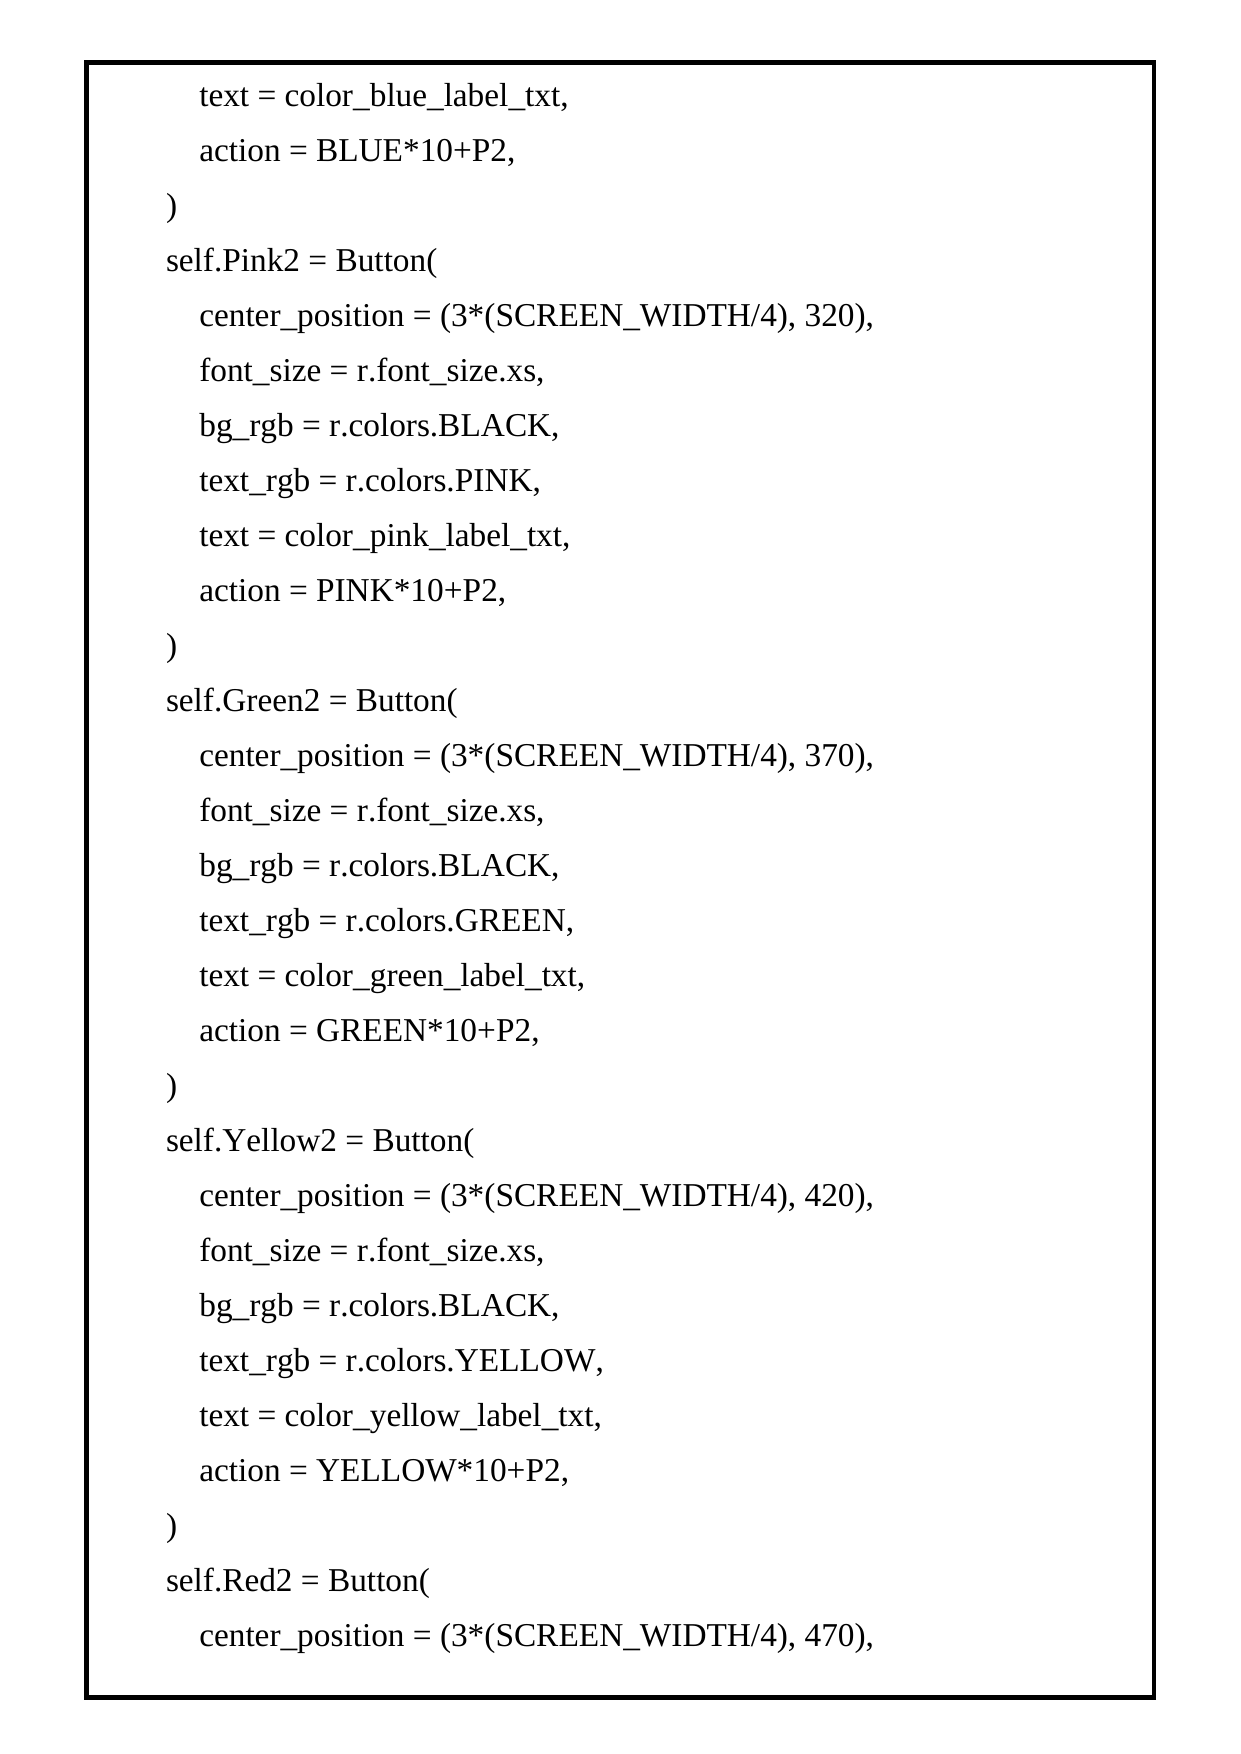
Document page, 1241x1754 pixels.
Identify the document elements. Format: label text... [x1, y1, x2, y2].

text font_size = r.font_size.xs, [99, 790, 1141, 828]
text font_size = r.font_size.xs, [99, 350, 1141, 388]
text action = BLUE*10+P2, [99, 130, 1141, 168]
text self.Pink2 = Button( [99, 240, 1141, 278]
text self.Green2 = Button( [99, 680, 1141, 718]
text bg_rgb = r.colors.BLACK, [99, 1285, 1141, 1323]
text ) [99, 625, 1141, 663]
text center_position = (3*(SCREEN_WIDTH/4), 470), [99, 1615, 1141, 1653]
text text = color_blue_label_txt, [99, 75, 1141, 113]
text self.Red2 = Button( [99, 1560, 1141, 1598]
text center_position = (3*(SCREEN_WIDTH/4), 370), [99, 735, 1141, 773]
text bg_rgb = r.colors.BLACK, [99, 405, 1141, 443]
text self.Yellow2 = Button( [99, 1120, 1141, 1158]
text text_rgb = r.colors.YELLOW, [99, 1340, 1141, 1378]
text bg_rgb = r.colors.BLACK, [99, 845, 1141, 883]
text text = color_green_label_txt, [99, 955, 1141, 993]
text ) [99, 1505, 1141, 1543]
text ) [99, 1065, 1141, 1103]
text center_position = (3*(SCREEN_WIDTH/4), 320), [99, 295, 1141, 333]
text action = GREEN*10+P2, [99, 1010, 1141, 1048]
text action = YELLOW*10+P2, [99, 1450, 1141, 1488]
text font_size = r.font_size.xs, [99, 1230, 1141, 1268]
text text_rgb = r.colors.PINK, [99, 460, 1141, 498]
text ) [99, 185, 1141, 223]
text text_rgb = r.colors.GREEN, [99, 900, 1141, 938]
text action = PINK*10+P2, [99, 570, 1141, 608]
text text = color_pink_label_txt, [99, 515, 1141, 553]
text text = color_yellow_label_txt, [99, 1395, 1141, 1433]
text center_position = (3*(SCREEN_WIDTH/4), 420), [99, 1175, 1141, 1213]
